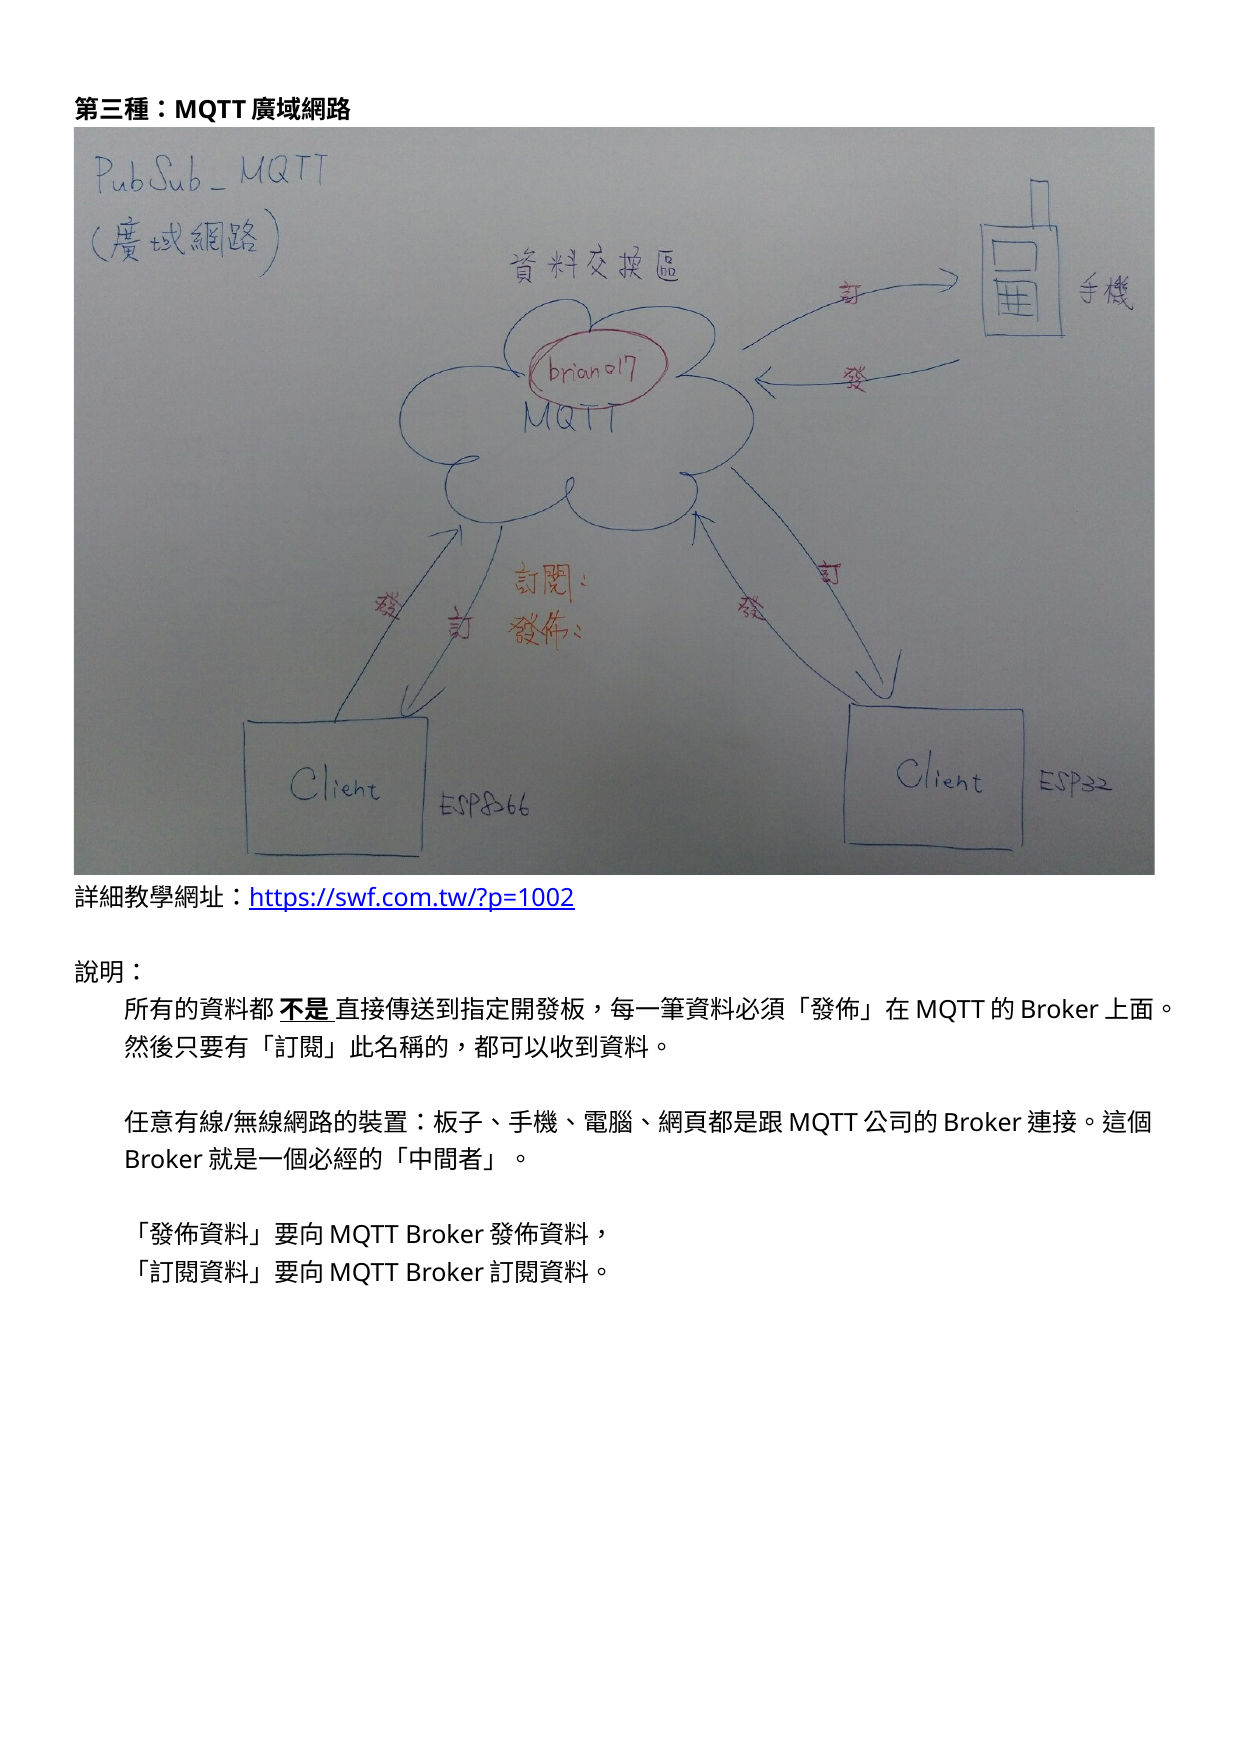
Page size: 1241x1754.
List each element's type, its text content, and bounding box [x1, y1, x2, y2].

text 所有的資料都 不是 直接傳送到指定開發板，每一筆資料必須「發佈」在MQTT的Broker上面。然後只要有「訂閱」此名稱的，都可以收到資料。 [124, 989, 1167, 1064]
text 「訂閱資料」要向MQTT Broker訂閱資料。 [124, 1251, 1167, 1289]
picture [73, 127, 1155, 875]
text 「發佈資料」要向MQTT Broker發佈資料， [124, 1214, 1167, 1251]
text 第三種：MQTT廣域網路 [74, 89, 1167, 126]
text 詳細教學網址：https://swf.com.tw/?p=1002 [74, 876, 1167, 914]
text 說明： [74, 951, 1167, 989]
text 任意有線/無線網路的裝置：板子、手機、電腦、網頁都是跟MQTT公司的Broker連接。這個Broker就是一個必經的「中間者」。 [124, 1101, 1167, 1176]
